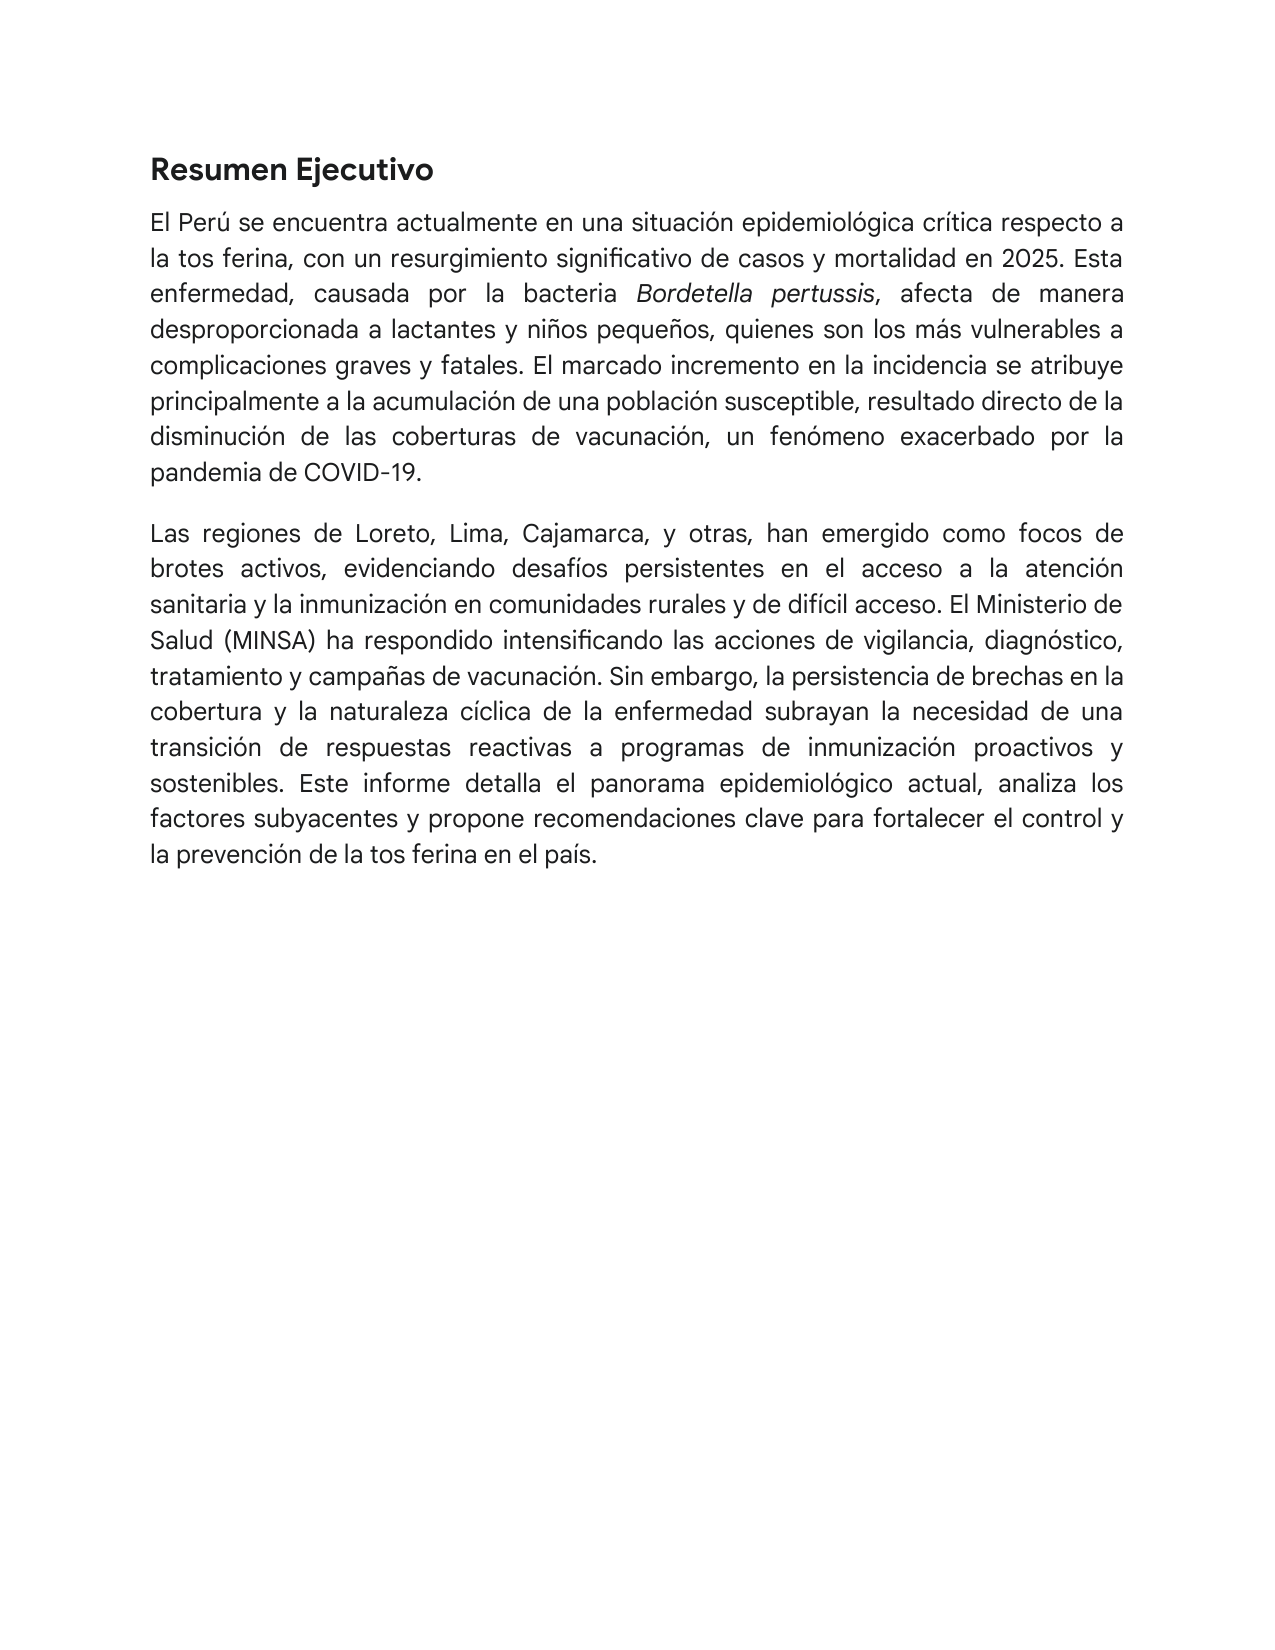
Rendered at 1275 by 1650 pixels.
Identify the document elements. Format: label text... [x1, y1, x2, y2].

text El Perú se encuentra actualmente en una situación epidemiológica crítica respecto a la tos ferina, con un resurgimiento significativo de casos y mortalidad en 2025. Esta enfermedad, causada por la bacteria Bordetella pertussis, afecta de manera desproporcionada a lactantes y niños pequeños, quienes son los más vulnerables a complicaciones graves y fatales. El marcado incremento en la incidencia se atribuye principalmente a la acumulación de una población susceptible, resultado directo de la disminución de las coberturas de vacunación, un fenómeno exacerbado por la pandemia de COVID-19. [150, 207, 1125, 488]
subtitle Resumen Ejecutivo [150, 150, 1125, 189]
text Las regiones de Loreto, Lima, Cajamarca, y otras, han emergido como focos de brotes activos, evidenciando desafíos persistentes en el acceso a la atención sanitaria y la inmunización en comunidades rurales y de difícil acceso. El Ministerio de Salud (MINSA) ha respondido intensificando las acciones de vigilancia, diagnóstico, tratamiento y campañas de vacunación. Sin embargo, la persistencia de brechas en la cobertura y la naturaleza cíclica de la enfermedad subrayan la necesidad de una transición de respuestas reactivas a programas de inmunización proactivos y sostenibles. Este informe detalla el panorama epidemiológico actual, analiza los factores subyacentes y propone recomendaciones clave para fortalecer el control y la prevención de la tos ferina en el país. [150, 518, 1125, 871]
